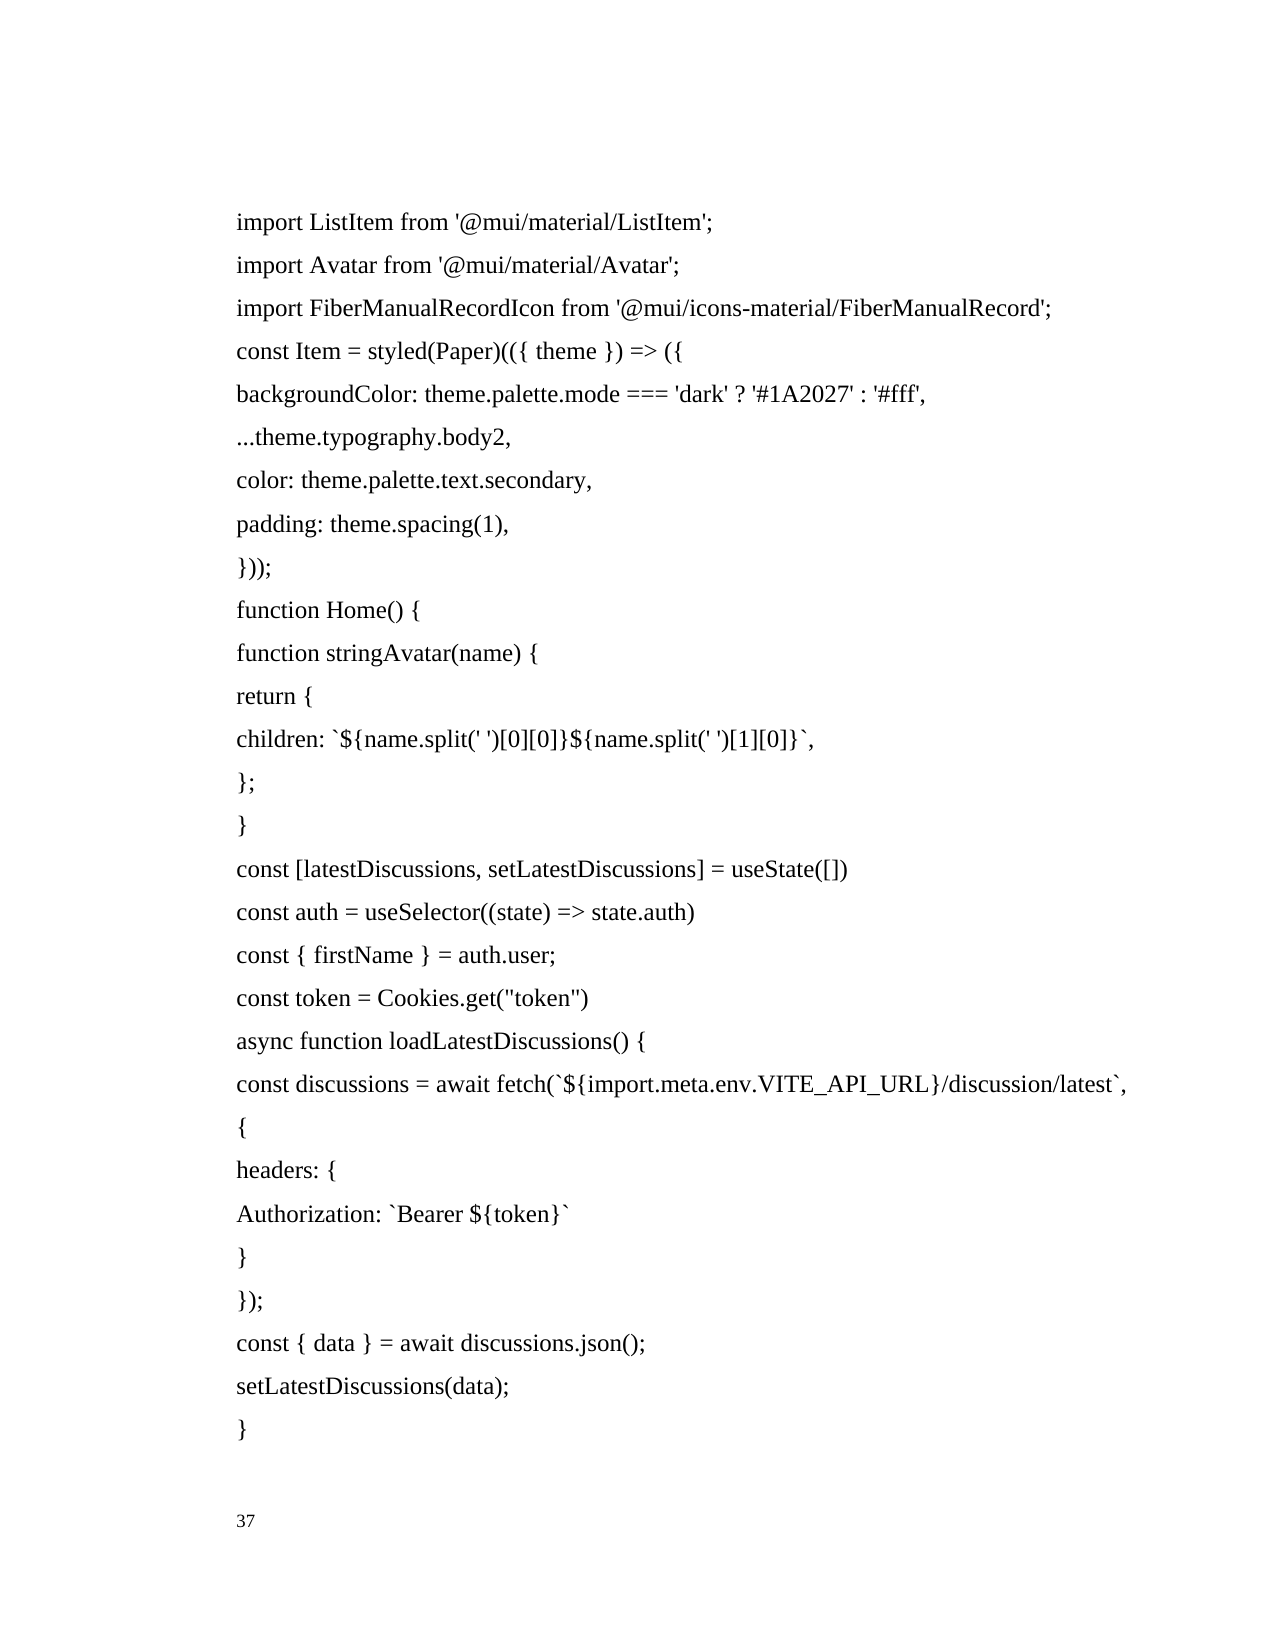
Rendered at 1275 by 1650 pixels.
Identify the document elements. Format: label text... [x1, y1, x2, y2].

text color: theme.palette.text.secondary, [236, 466, 1127, 494]
text setLatestDiscussions(data); [236, 1371, 1127, 1400]
text }); [236, 1285, 1127, 1314]
text return { [236, 681, 1127, 710]
text children: `${name.split(' ')[0][0]}${name.split(' ')[1][0]}`, [236, 724, 1127, 753]
text } [236, 1242, 1127, 1271]
text }; [236, 767, 1127, 796]
text } [236, 1414, 1127, 1443]
text headers: { [236, 1156, 1127, 1184]
text ...theme.typography.body2, [236, 422, 1127, 451]
text const [latestDiscussions, setLatestDiscussions] = useState([]) [236, 854, 1127, 882]
text } [236, 811, 1127, 839]
text const auth = useSelector((state) => state.auth) [236, 897, 1127, 926]
text const { firstName } = auth.user; [236, 940, 1127, 969]
text padding: theme.spacing(1), [236, 509, 1127, 537]
text function stringAvatar(name) { [236, 638, 1127, 667]
text import FiberManualRecordIcon from '@mui/icons-material/FiberManualRecord'; [236, 293, 1127, 322]
text async function loadLatestDiscussions() { [236, 1026, 1127, 1055]
text const Item = styled(Paper)(({ theme }) => ({ [236, 336, 1127, 365]
text const token = Cookies.get("token") [236, 983, 1127, 1012]
text import ListItem from '@mui/material/ListItem'; [236, 207, 1127, 236]
text import Avatar from '@mui/material/Avatar'; [236, 250, 1127, 279]
text const { data } = await discussions.json(); [236, 1328, 1127, 1357]
text backgroundColor: theme.palette.mode === 'dark' ? '#1A2027' : '#fff', [236, 379, 1127, 408]
text })); [236, 552, 1127, 581]
text Authorization: `Bearer ${token}` [236, 1199, 1127, 1227]
text function Home() { [236, 595, 1127, 624]
text const discussions = await fetch(`${import.meta.env.VITE_API_URL}/discussion/latest`, { [236, 1069, 1127, 1141]
